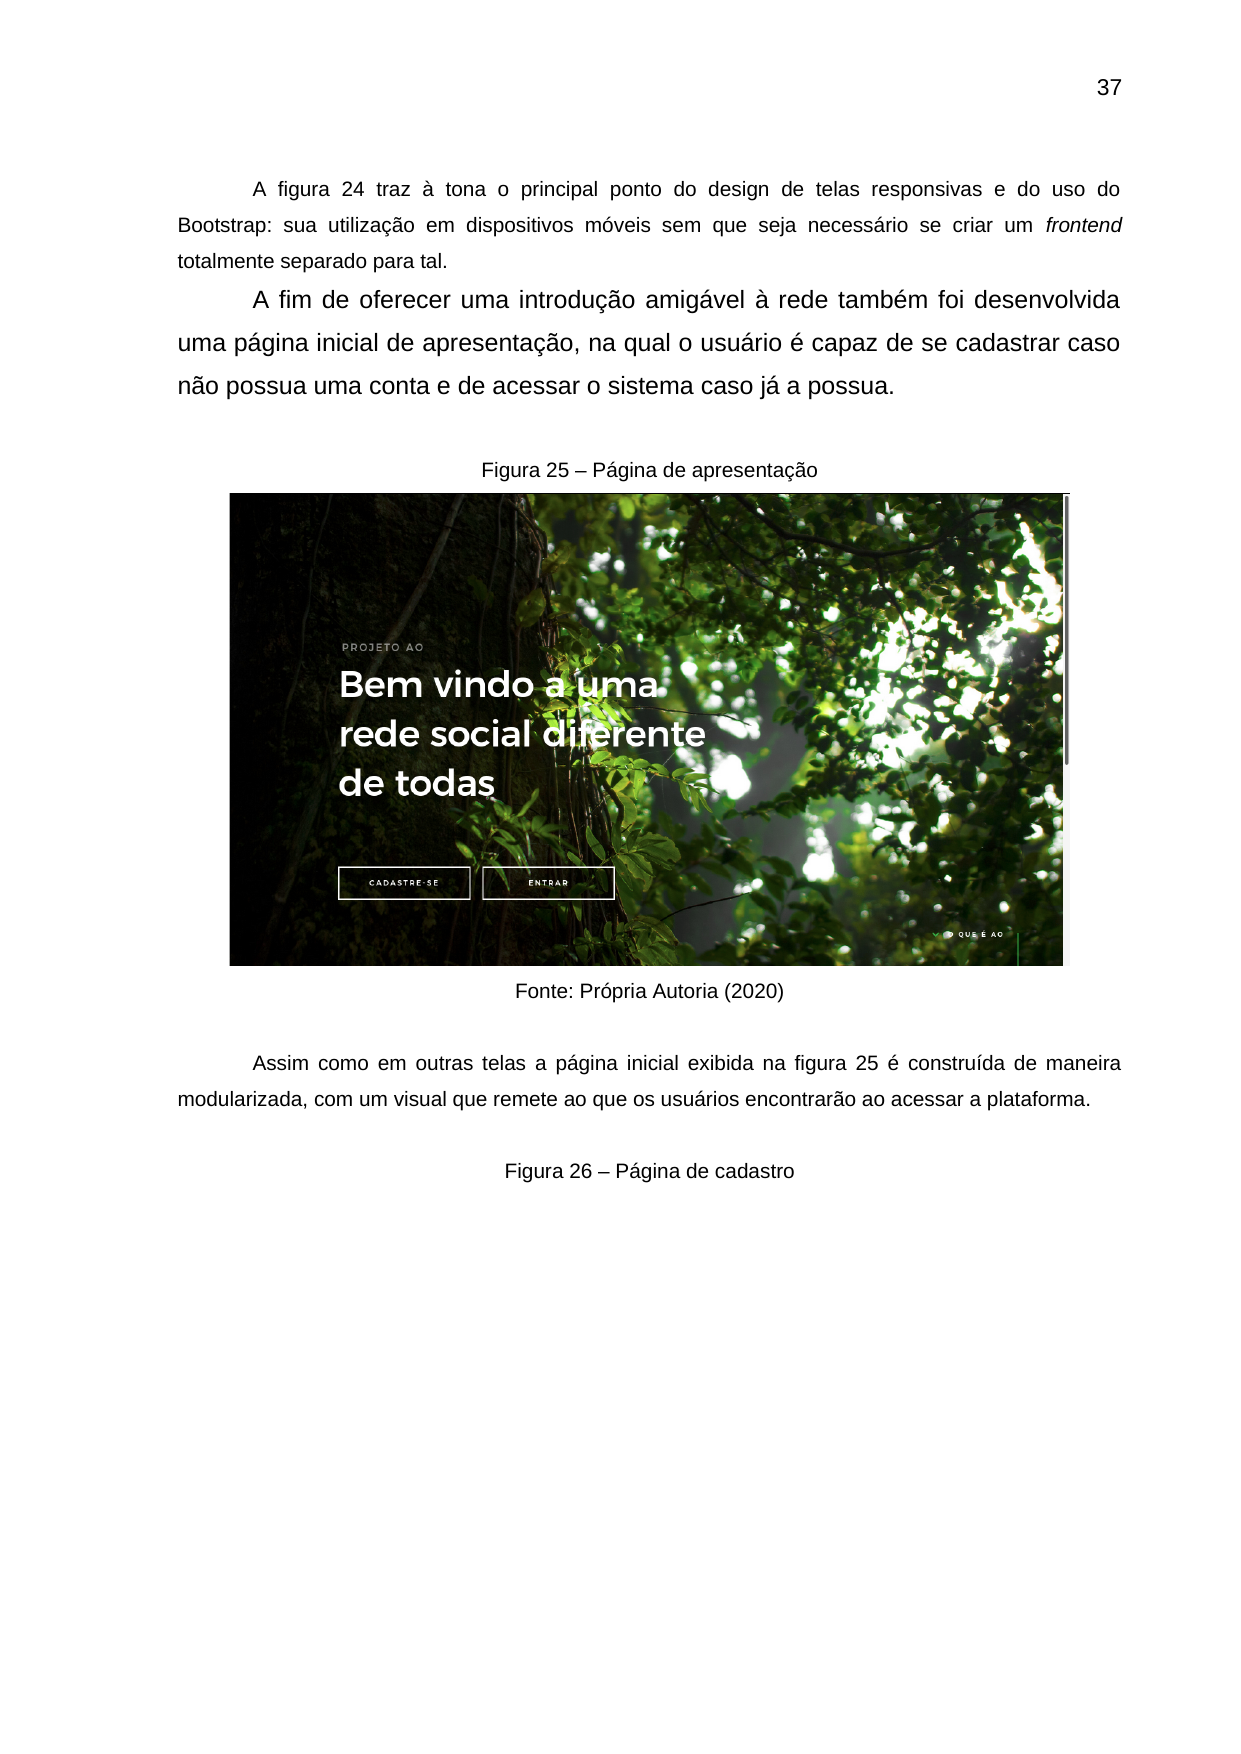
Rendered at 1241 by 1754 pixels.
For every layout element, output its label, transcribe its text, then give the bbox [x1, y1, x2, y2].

text A fim de oferecer uma introdução amigável à rede também foi desenvolvida uma página inicial de apresentação, na qual o usuário é capaz de se cadastrar caso não possua uma conta e de acessar o sistema caso já a possua. [177, 285, 1122, 400]
text A figura 24 traz à tona o principal ponto do design de telas responsivas e do uso do Bootstrap: sua utilização em dispositivos móveis sem que seja necessário se criar um frontend totalmente separado para tal. [177, 177, 1122, 273]
text Assim como em outras telas a página inicial exibida na figura 25 é construída de maneira modularizada, com um visual que remete ao que os usuários encontrarão ao acessar a plataforma. [177, 1051, 1122, 1111]
text Fonte: Própria Autoria (2020) [177, 979, 1122, 1003]
text Figura 26 – Página de cadastro [177, 1159, 1122, 1183]
text Figura 25 – Página de apresentação [177, 457, 1122, 481]
picture [229, 493, 1070, 966]
